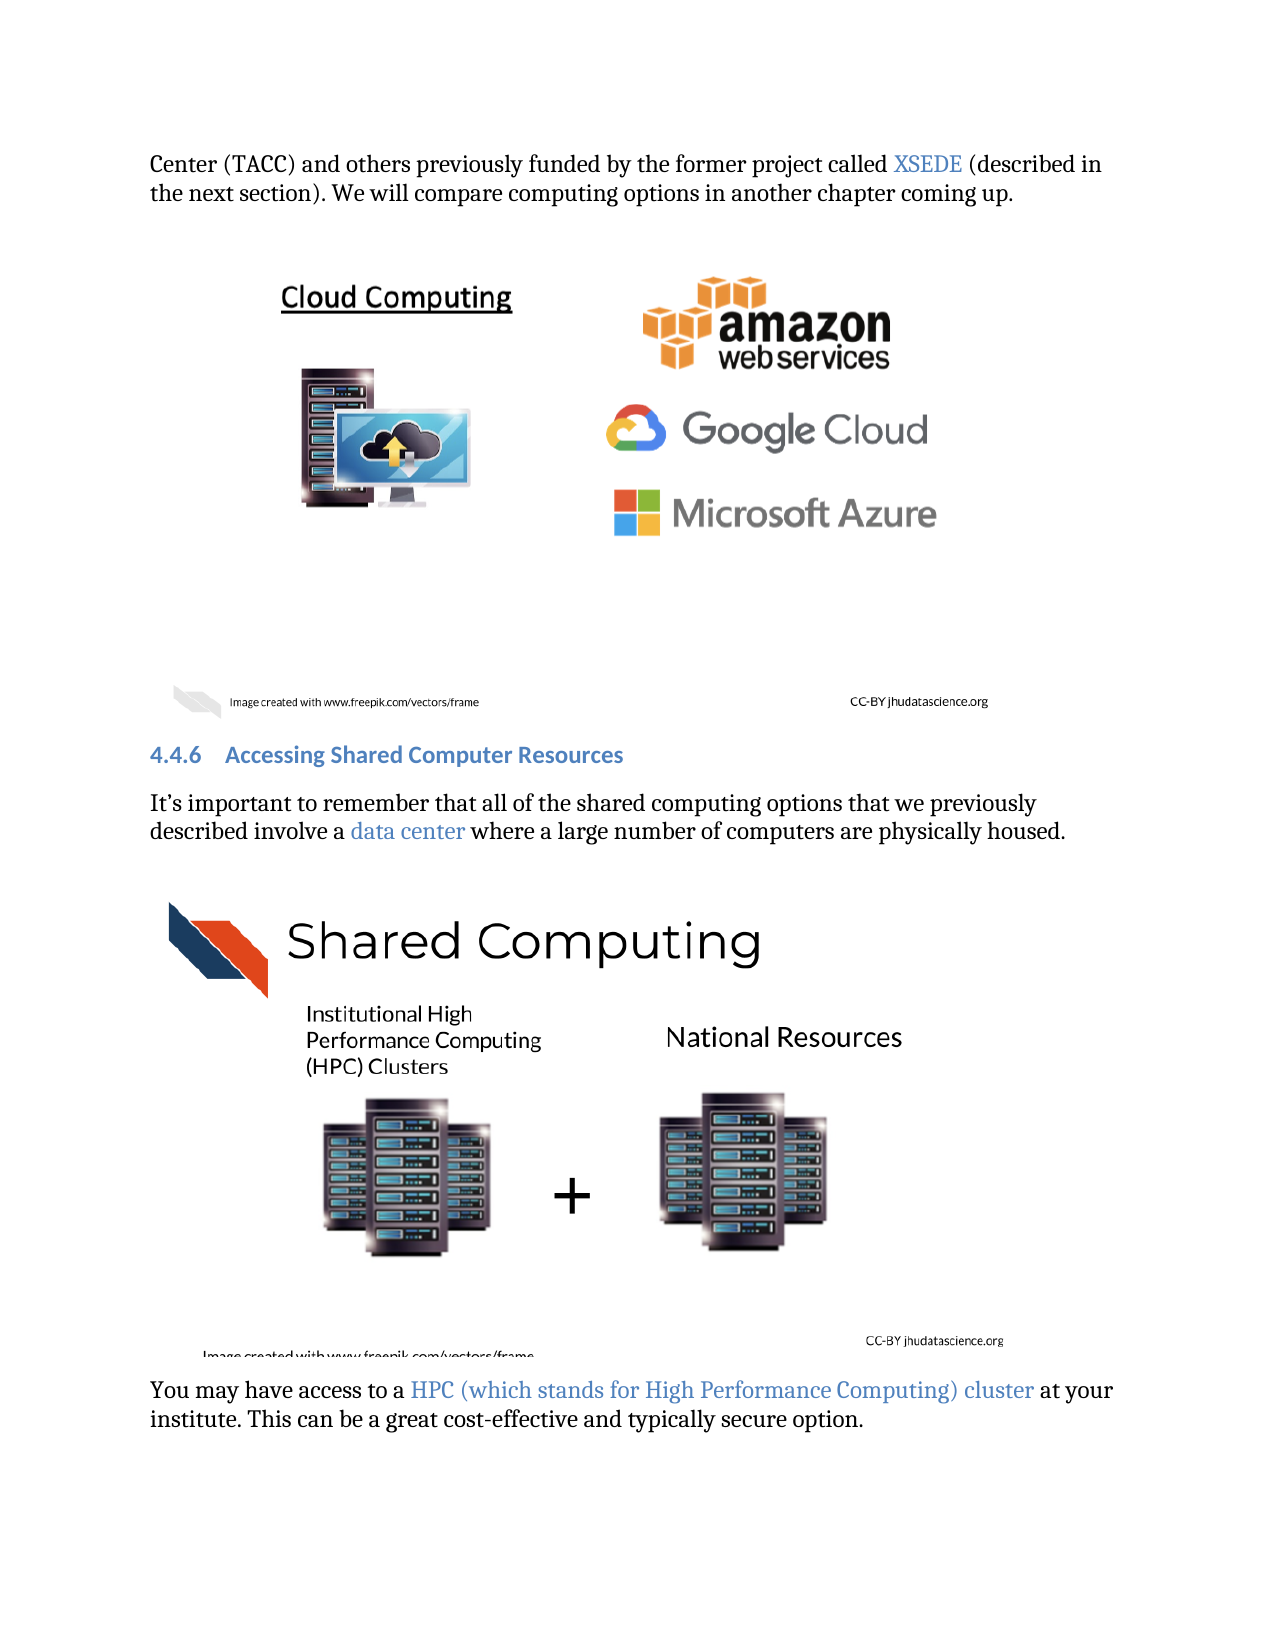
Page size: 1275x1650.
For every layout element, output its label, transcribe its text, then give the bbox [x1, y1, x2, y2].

picture [168, 226, 1044, 719]
text You may have access to a HPC (which stands for High Performance Computing) cluster at your institute. This can be a great cost-effective and typically secure option. [150, 1376, 1125, 1433]
text It’s important to remember that all of the shared computing options that we previously described involve a data center where a large number of computers are physically housed. [150, 788, 1125, 846]
subtitle 4.4.6 Accessing Shared Computer Resources [150, 739, 1125, 770]
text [150, 150, 1125, 207]
picture [168, 864, 1044, 1357]
